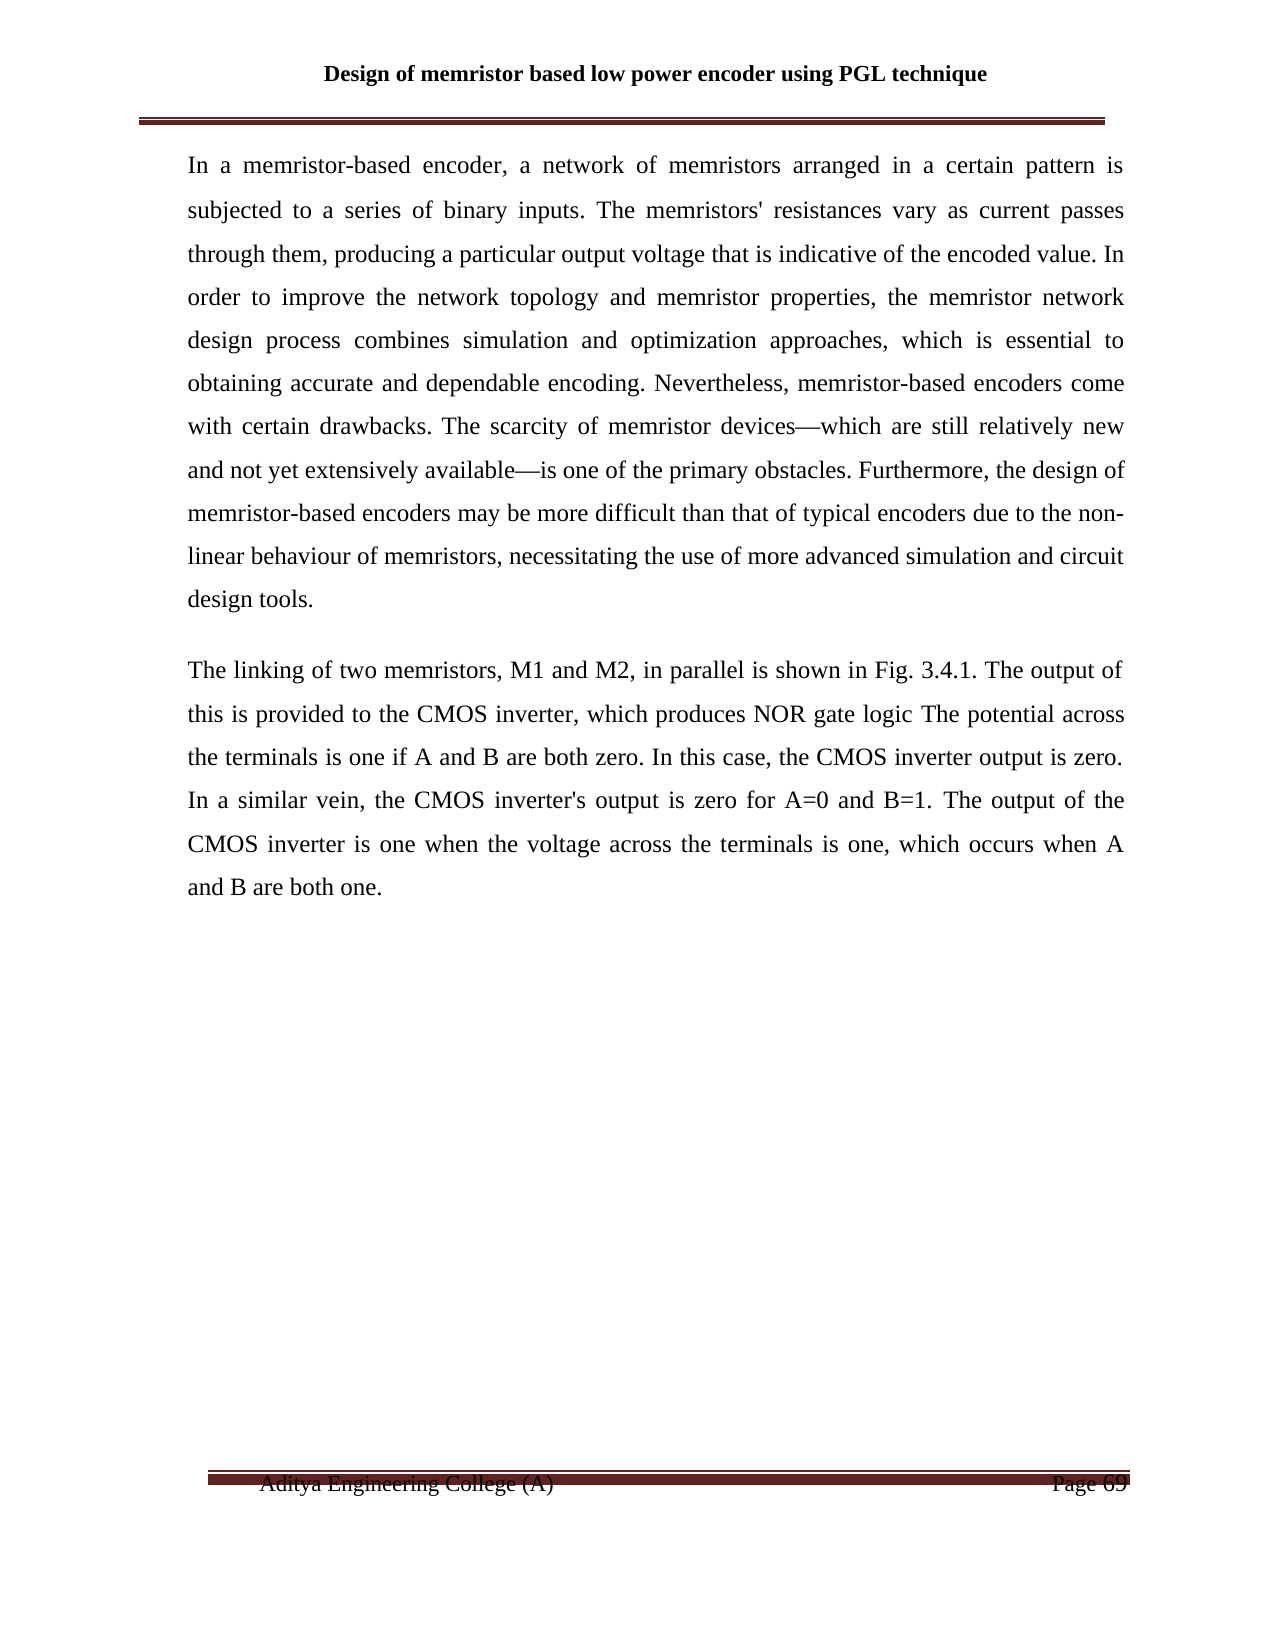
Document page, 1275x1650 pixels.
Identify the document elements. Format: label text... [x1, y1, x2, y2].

text In a memristor-based encoder, a network of memristors arranged in a certain pattern is subjected to a series of binary inputs. The memristors' resistances vary as current passes through them, producing a particular output voltage that is indicative of the encoded value. In order to improve the network topology and memristor properties, the memristor network design process combines simulation and optimization approaches, which is essential to obtaining accurate and dependable encoding. Nevertheless, memristor-based encoders come with certain drawbacks. The scarcity of memristor devices—which are still relatively new and not yet extensively available—is one of the primary obstacles. Furthermore, the design of memristor-based encoders may be more difficult than that of typical encoders due to the non-linear behaviour of memristors, necessitating the use of more advanced simulation and circuit design tools. [187, 150, 1125, 613]
text The linking of two memristors, M1 and M2, in parallel is shown in Fig. 3.4.1. The output of this is provided to the CMOS inverter, which produces NOR gate logic The potential across the terminals is one if A and B are both zero. In this case, the CMOS inverter output is zero. In a similar vein, the CMOS inverter's output is zero for A=0 and B=1. The output of the CMOS inverter is one when the voltage across the terminals is one, which occurs when A and B are both one. [187, 656, 1125, 901]
